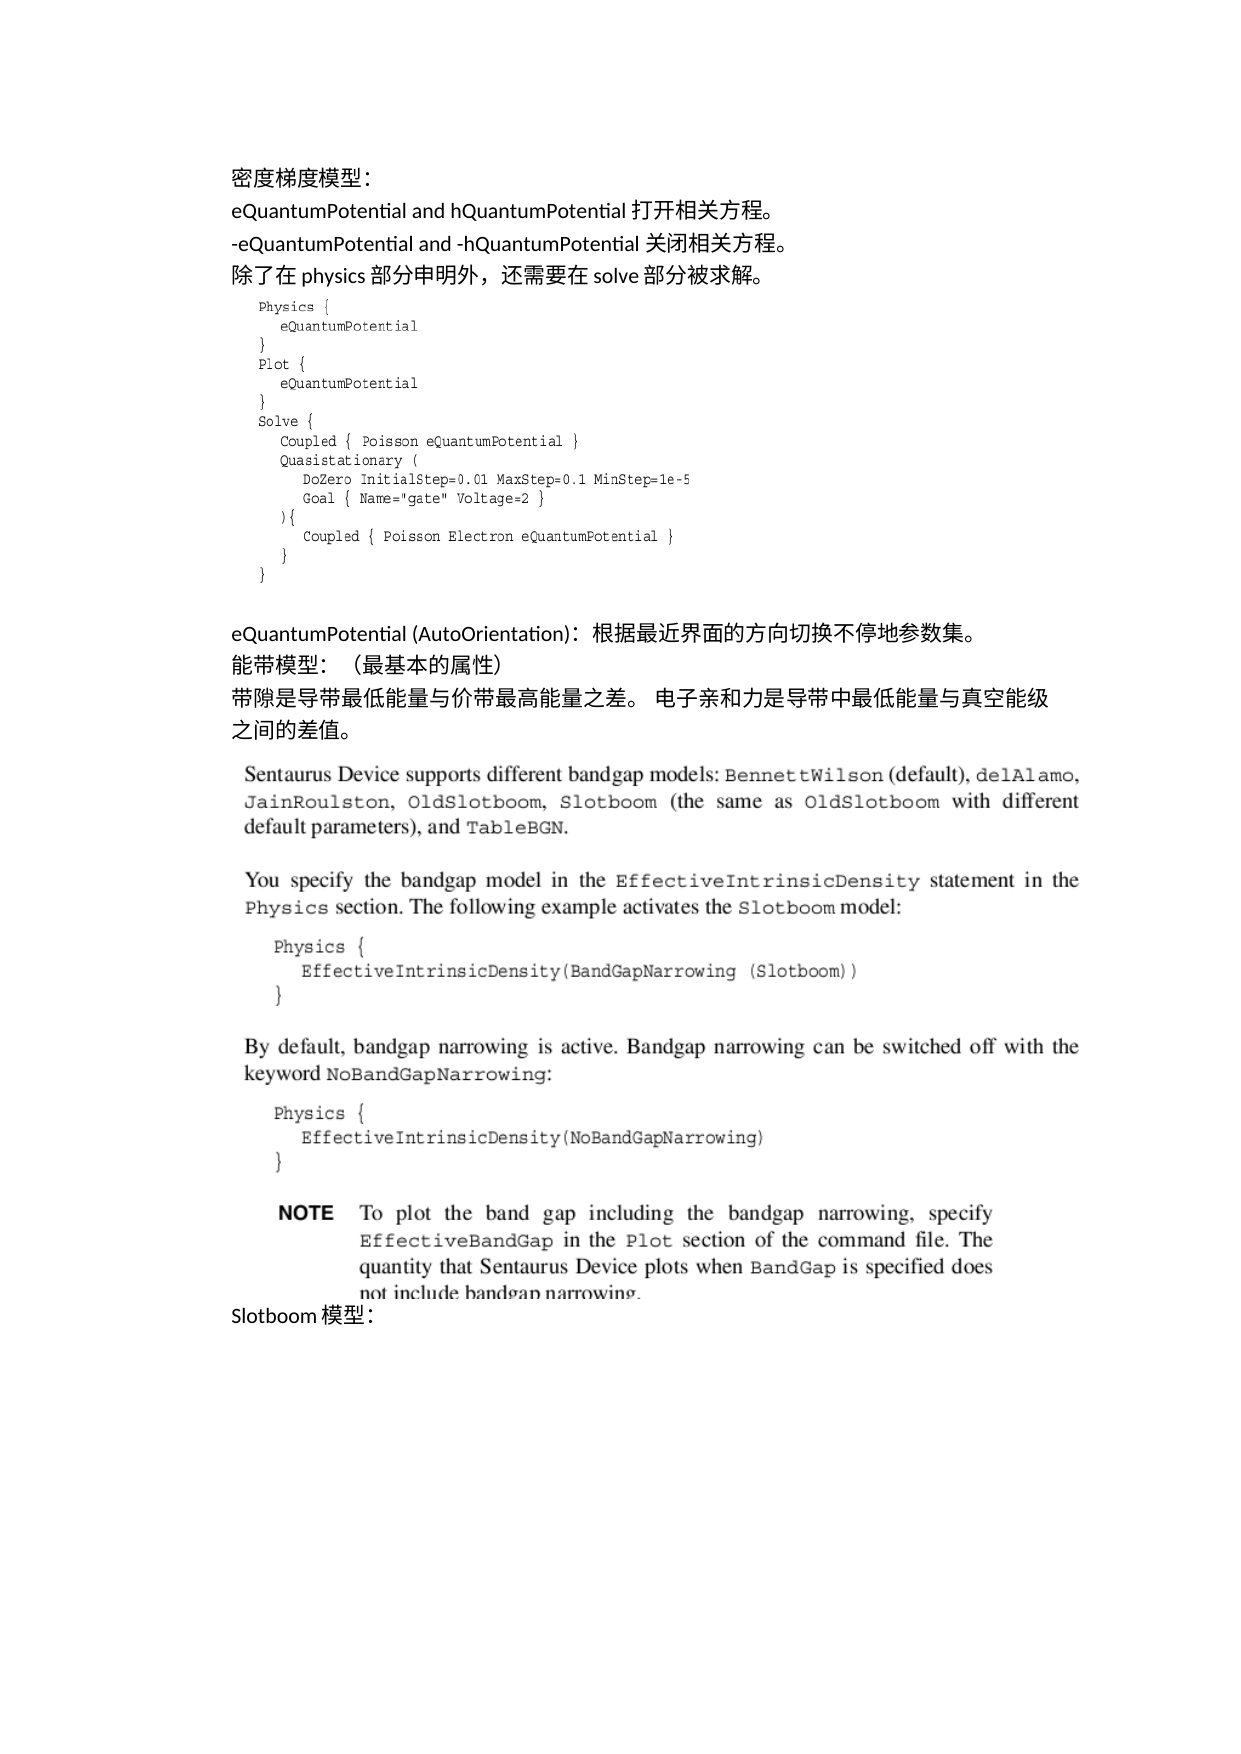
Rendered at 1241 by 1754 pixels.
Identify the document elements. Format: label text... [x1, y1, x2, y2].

list 除了在physics部分申明外，还需要在solve部分被求解。 [231, 259, 1053, 292]
list Slotboom模型： [231, 1299, 1053, 1332]
picture [231, 747, 1096, 1299]
list 带隙是导带最低能量与价带最高能量之差。 电子亲和力是导带中最低能量与真空能级之间的差值。 [231, 682, 1053, 747]
list 密度梯度模型： [231, 162, 1053, 194]
picture [231, 292, 708, 588]
list -eQuantumPotential and -hQuantumPotential 关闭相关方程。 [231, 227, 1053, 259]
list 能带模型：（最基本的属性） [231, 649, 1053, 682]
list eQuantumPotential (AutoOrientation)：根据最近界面的方向切换不停地参数集。 [231, 617, 1053, 649]
list eQuantumPotential and hQuantumPotential 打开相关方程。 [231, 194, 1053, 227]
